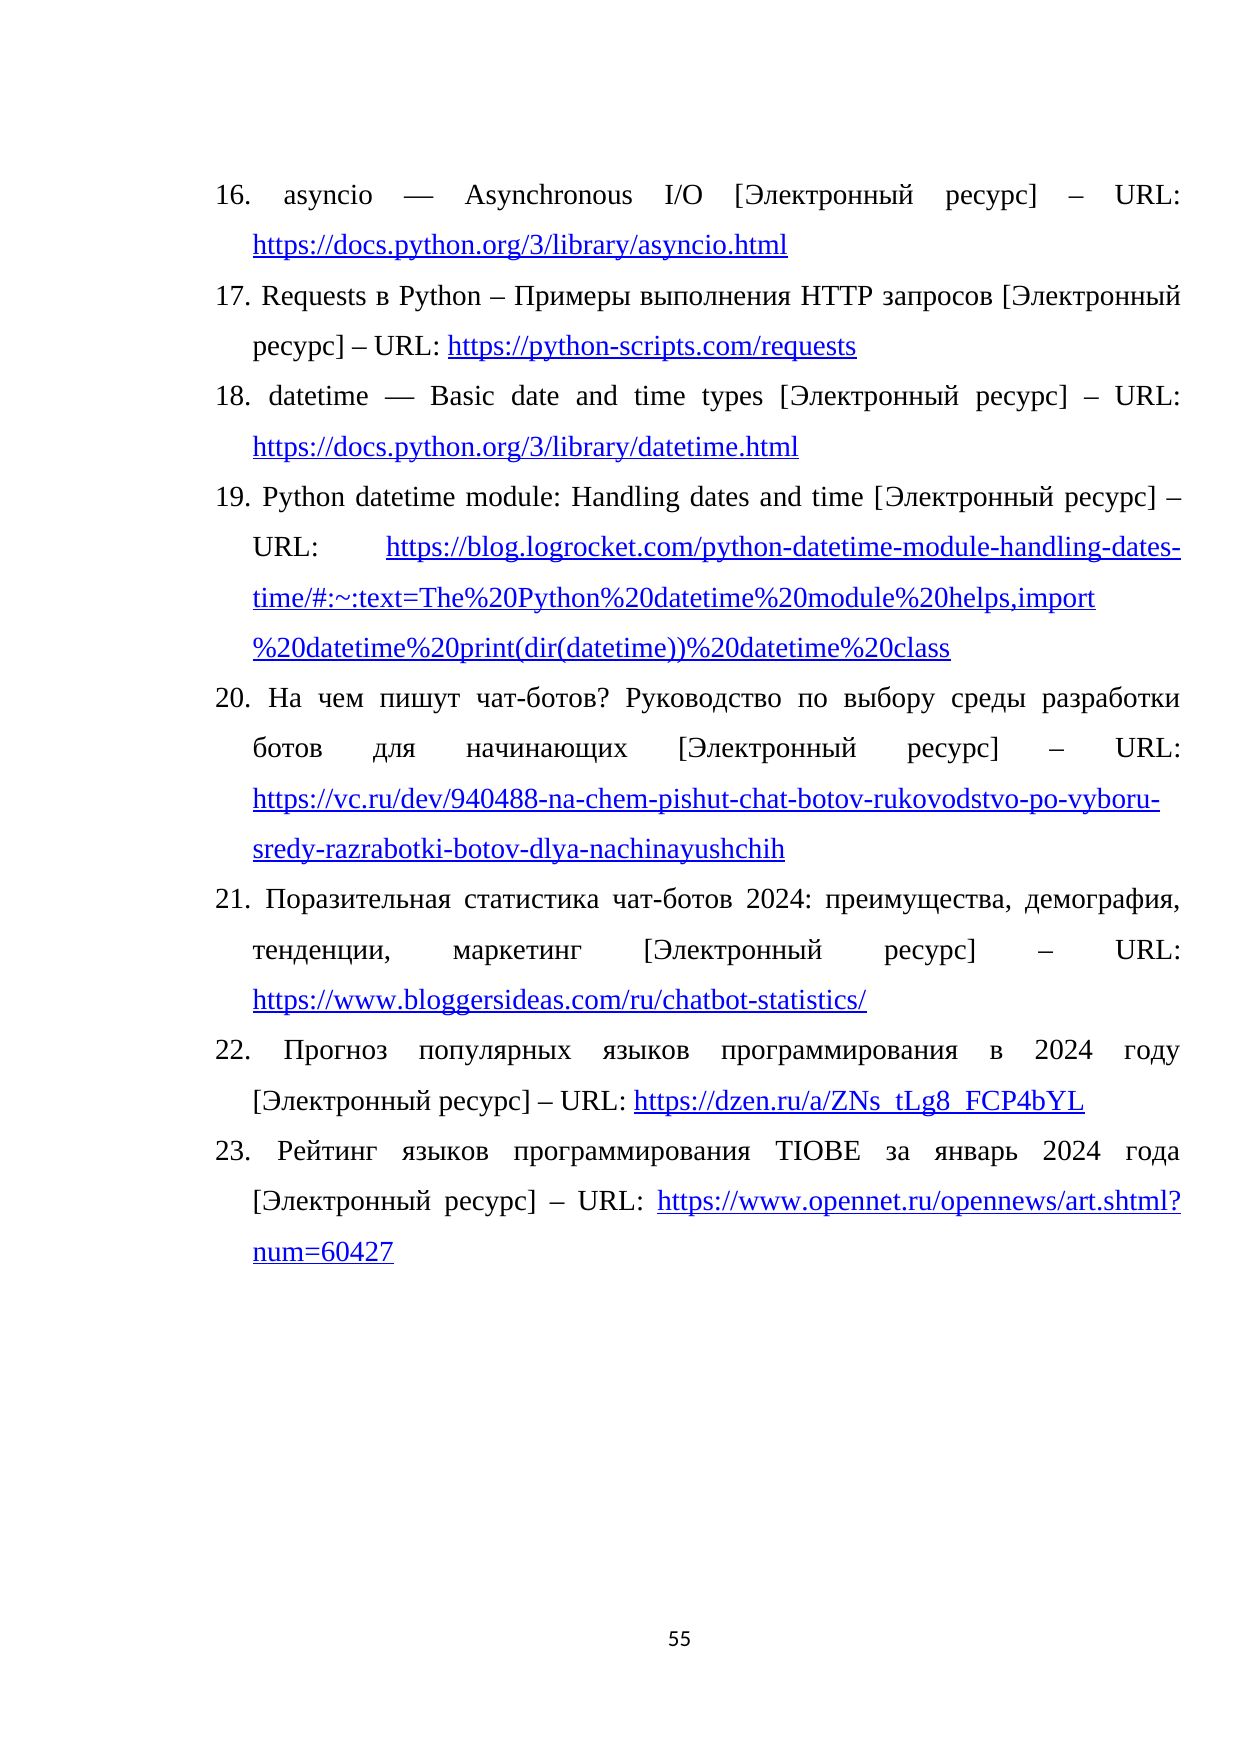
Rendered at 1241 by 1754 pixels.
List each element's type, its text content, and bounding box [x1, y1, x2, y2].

list asyncio — Asynchronous I/O [Электронный ресурс] – URL: https://docs.python.org/3/library/asyncio.html [215, 177, 1181, 261]
list Поразительная статистика чат-ботов 2024: преимущества, демография, тенденции, маркетинг [Электронный ресурс] – URL: https://www.bloggersideas.com/ru/chatbot-statistics/ [215, 882, 1181, 1016]
list Requests в Python – Примеры выполнения HTTP запросов [Электронный ресурс] – URL: https://python-scripts.com/requests [215, 278, 1181, 362]
list Python datetime module: Handling dates and time [Электронный ресурс] – URL: https://blog.logrocket.com/python-datetime-module-handling-dates-time/#:~:text=The%20Python%20datetime%20module%20helps,import%20datetime%20print(dir(datetime))%20datetime%20class [215, 479, 1181, 663]
list Рейтинг языков программирования TIOBE за январь 2024 года [Электронный ресурс] – URL: https://www.opennet.ru/opennews/art.shtml?num=60427 [215, 1133, 1181, 1267]
list На чем пишут чат-ботов? Руководство по выбору среды разработки ботов для начинающих [Электронный ресурс] – URL: https://vc.ru/dev/940488-na-chem-pishut-chat-botov-rukovodstvo-po-vyboru-sredy-razrabotki-botov-dlya-nachinayushchih [215, 680, 1181, 865]
list Прогноз популярных языков программирования в 2024 году [Электронный ресурс] – URL: https://dzen.ru/a/ZNs_tLg8_FCP4bYL [215, 1032, 1181, 1116]
list datetime — Basic date and time types [Электронный ресурс] – URL: https://docs.python.org/3/library/datetime.html [215, 378, 1181, 462]
